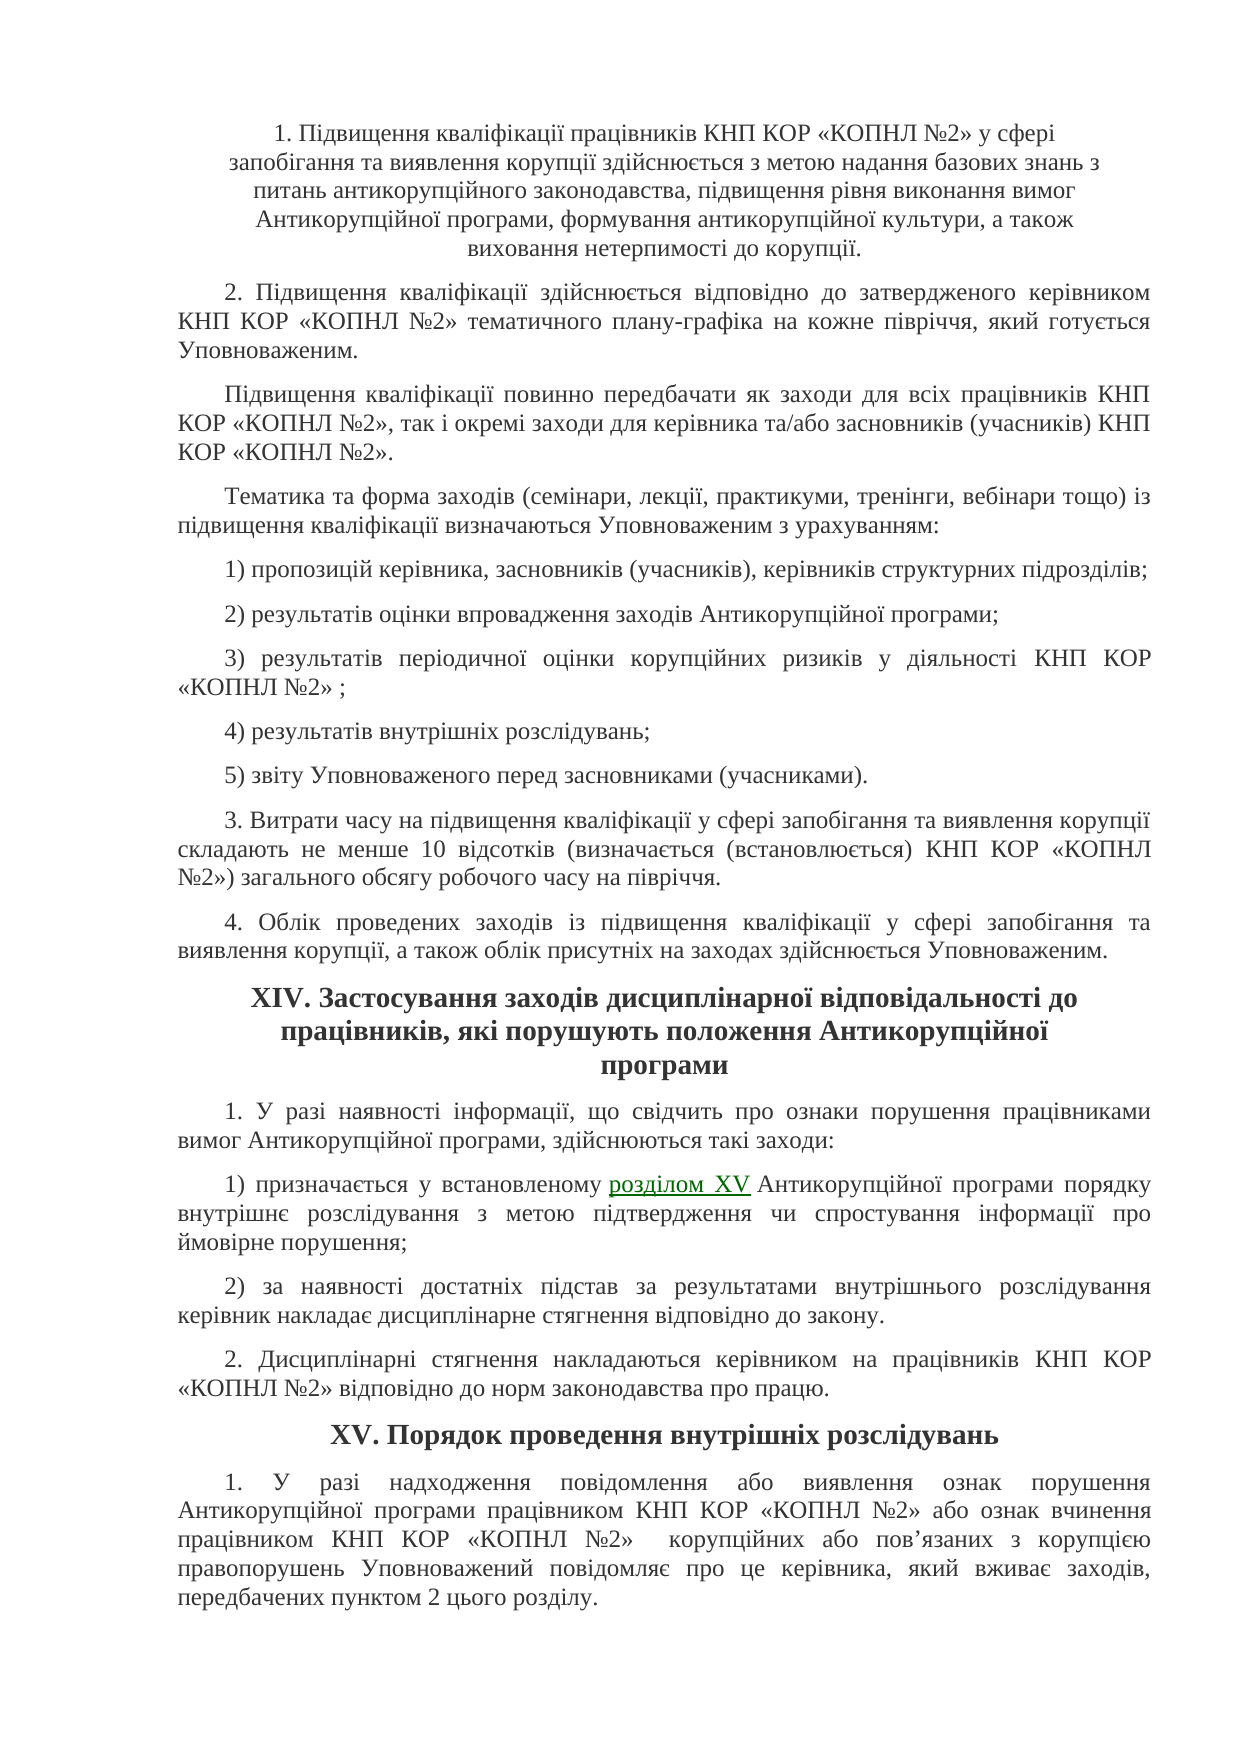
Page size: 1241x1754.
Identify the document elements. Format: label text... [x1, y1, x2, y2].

text 2) результатів оцінки впровадження заходів Антикорупційної програми; [177, 599, 1152, 627]
text 1. Підвищення кваліфікації працівників КНП КОР «КОПНЛ №2» у сфері запобігання та виявлення корупції здійснюється з метою надання базових знань з питань антикорупційного законодавства, підвищення рівня виконання вимог Антикорупційної програми, формування антикорупційної культури, а також виховання нетерпимості до корупції. [224, 118, 1105, 262]
text 3. Витрати часу на підвищення кваліфікації у сфері запобігання та виявлення корупції складають не менше 10 відсотків (визначається (встановлюється) КНП КОР «КОПНЛ №2») загального обсягу робочого часу на півріччя. [177, 805, 1152, 891]
text 2. Дисциплінарні стягнення накладаються керівником на працівників КНП КОР «КОПНЛ №2» відповідно до норм законодавства про працю. [177, 1344, 1152, 1402]
text Підвищення кваліфікації повинно передбачати як заходи для всіх працівників КНП КОР «КОПНЛ №2», так і окремі заходи для керівника та/або засновників (учасників) КНП КОР «КОПНЛ №2». [177, 379, 1152, 466]
text 1. У разі надходження повідомлення або виявлення ознак порушення Антикорупційної програми працівником КНП КОР «КОПНЛ №2» або ознак вчинення працівником КНП КОР «КОПНЛ №2» корупційних або пов’язаних з корупцією правопорушень Уповноважений повідомляє про це керівника, який вживає заходів, передбачених пунктом 2 цього розділу. [177, 1467, 1152, 1610]
text 4) результатів внутрішніх розслідувань; [177, 716, 1152, 745]
text XV. Порядок проведення внутрішніх розслідувань [224, 1417, 1105, 1451]
text 3) результатів періодичної оцінки корупційних ризиків у діяльності КНП КОР «КОПНЛ №2» ; [177, 643, 1152, 701]
text 2) за наявності достатніх підстав за результатами внутрішнього розслідування керівник накладає дисциплінарне стягнення відповідно до закону. [177, 1271, 1152, 1329]
text 2. Підвищення кваліфікації здійснюється відповідно до затвердженого керівником КНП КОР «КОПНЛ №2» тематичного плану-графіка на кожне півріччя, який готується Уповноваженим. [177, 277, 1152, 364]
text 1) призначається у встановленому розділом XV Антикорупційної програми порядку внутрішнє розслідування з метою підтвердження чи спростування інформації про ймовірне порушення; [177, 1169, 1152, 1256]
text Тематика та форма заходів (семінари, лекції, практикуми, тренінги, вебінари тощо) із підвищення кваліфікації визначаються Уповноваженим з урахуванням: [177, 481, 1152, 539]
text 4. Облік проведених заходів із підвищення кваліфікації у сфері запобігання та виявлення корупції, а також облік присутніх на заходах здійснюється Уповноваженим. [177, 907, 1152, 964]
text 1) пропозицій керівника, засновників (учасників), керівників структурних підрозділів; [177, 554, 1152, 583]
text XIV. Застосування заходів дисциплінарної відповідальності до працівників, які порушують положення Антикорупційної програми [224, 980, 1105, 1081]
text 5) звіту Уповноваженого перед засновниками (учасниками). [177, 761, 1152, 789]
text 1. У разі наявності інформації, що свідчить про ознаки порушення працівниками вимог Антикорупційної програми, здійснюються такі заходи: [177, 1096, 1152, 1154]
